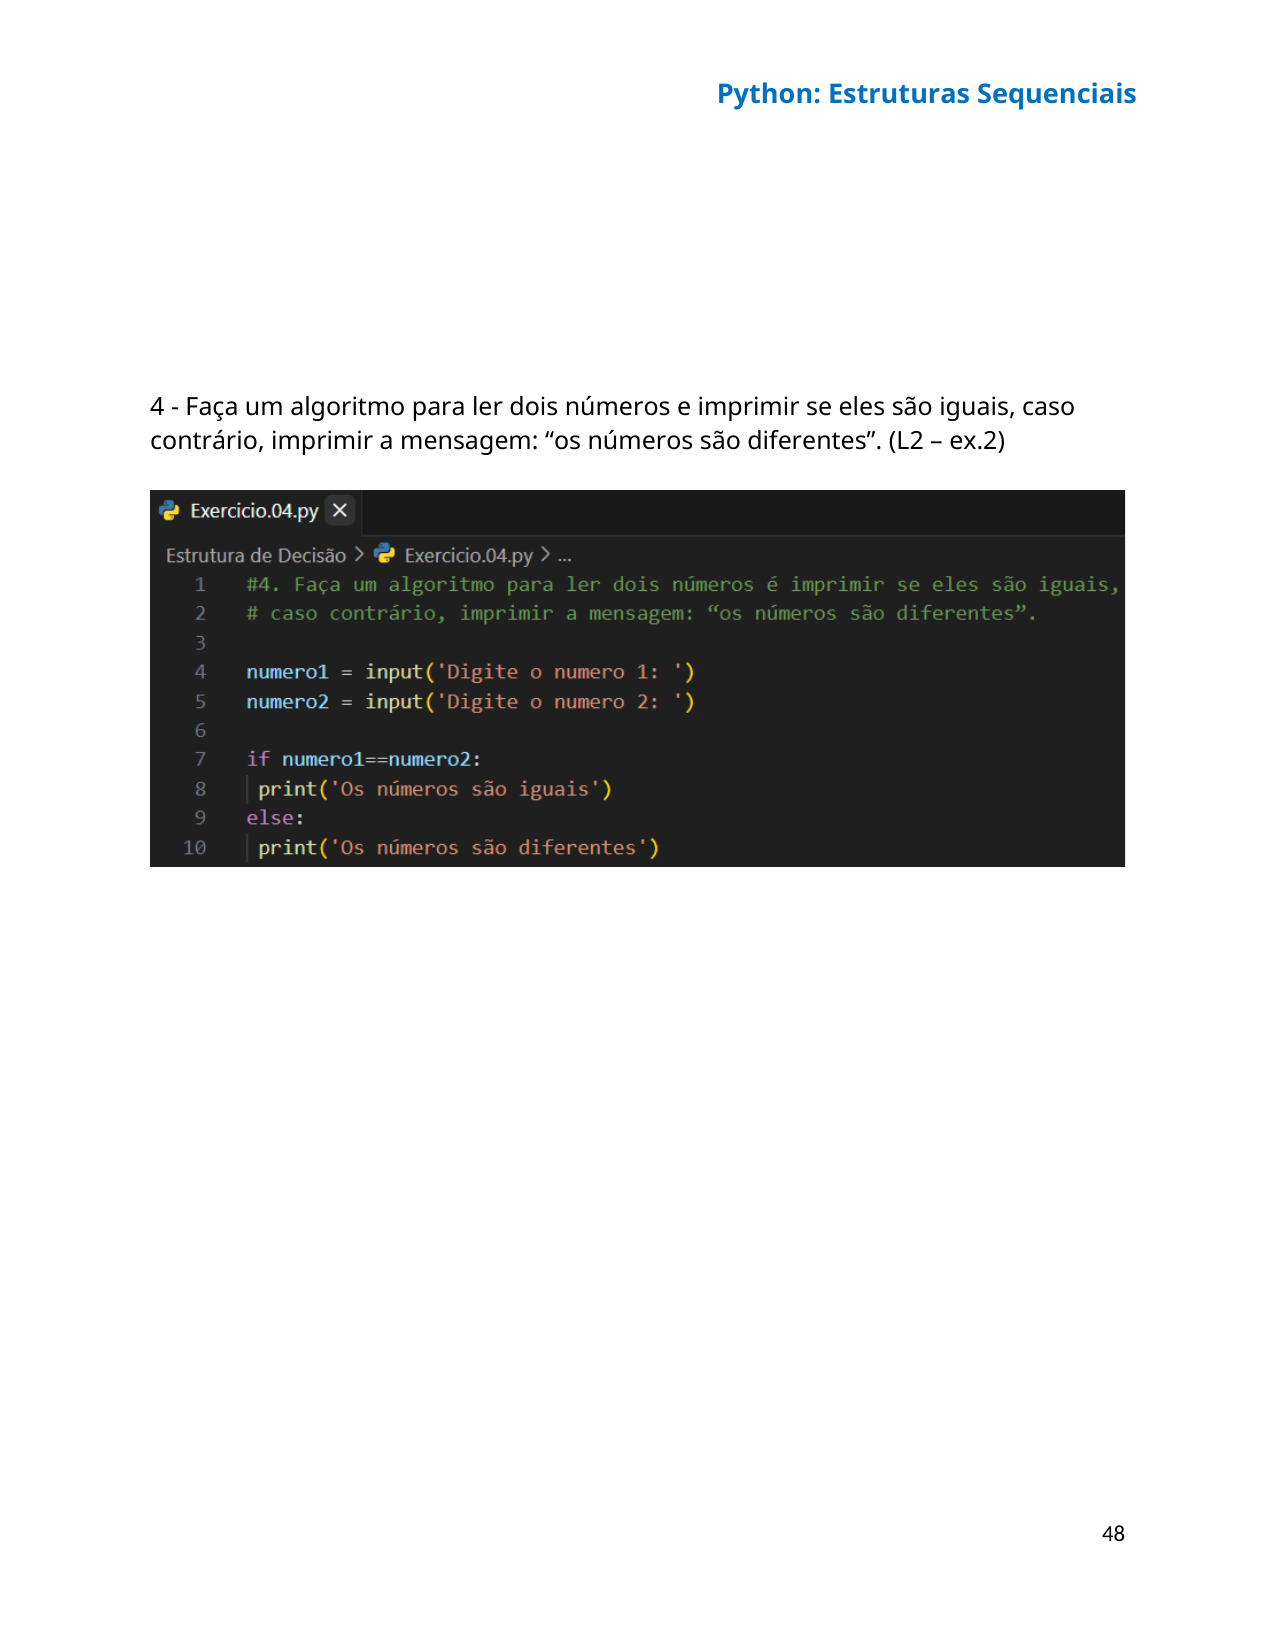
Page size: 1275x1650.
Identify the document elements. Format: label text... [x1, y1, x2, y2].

text 4 - Faça um algoritmo para ler dois números e imprimir se eles são iguais, caso contrário, imprimir a mensagem: “os números são diferentes”. (L2 – ex.2) [150, 388, 1125, 457]
picture [150, 490, 1125, 867]
